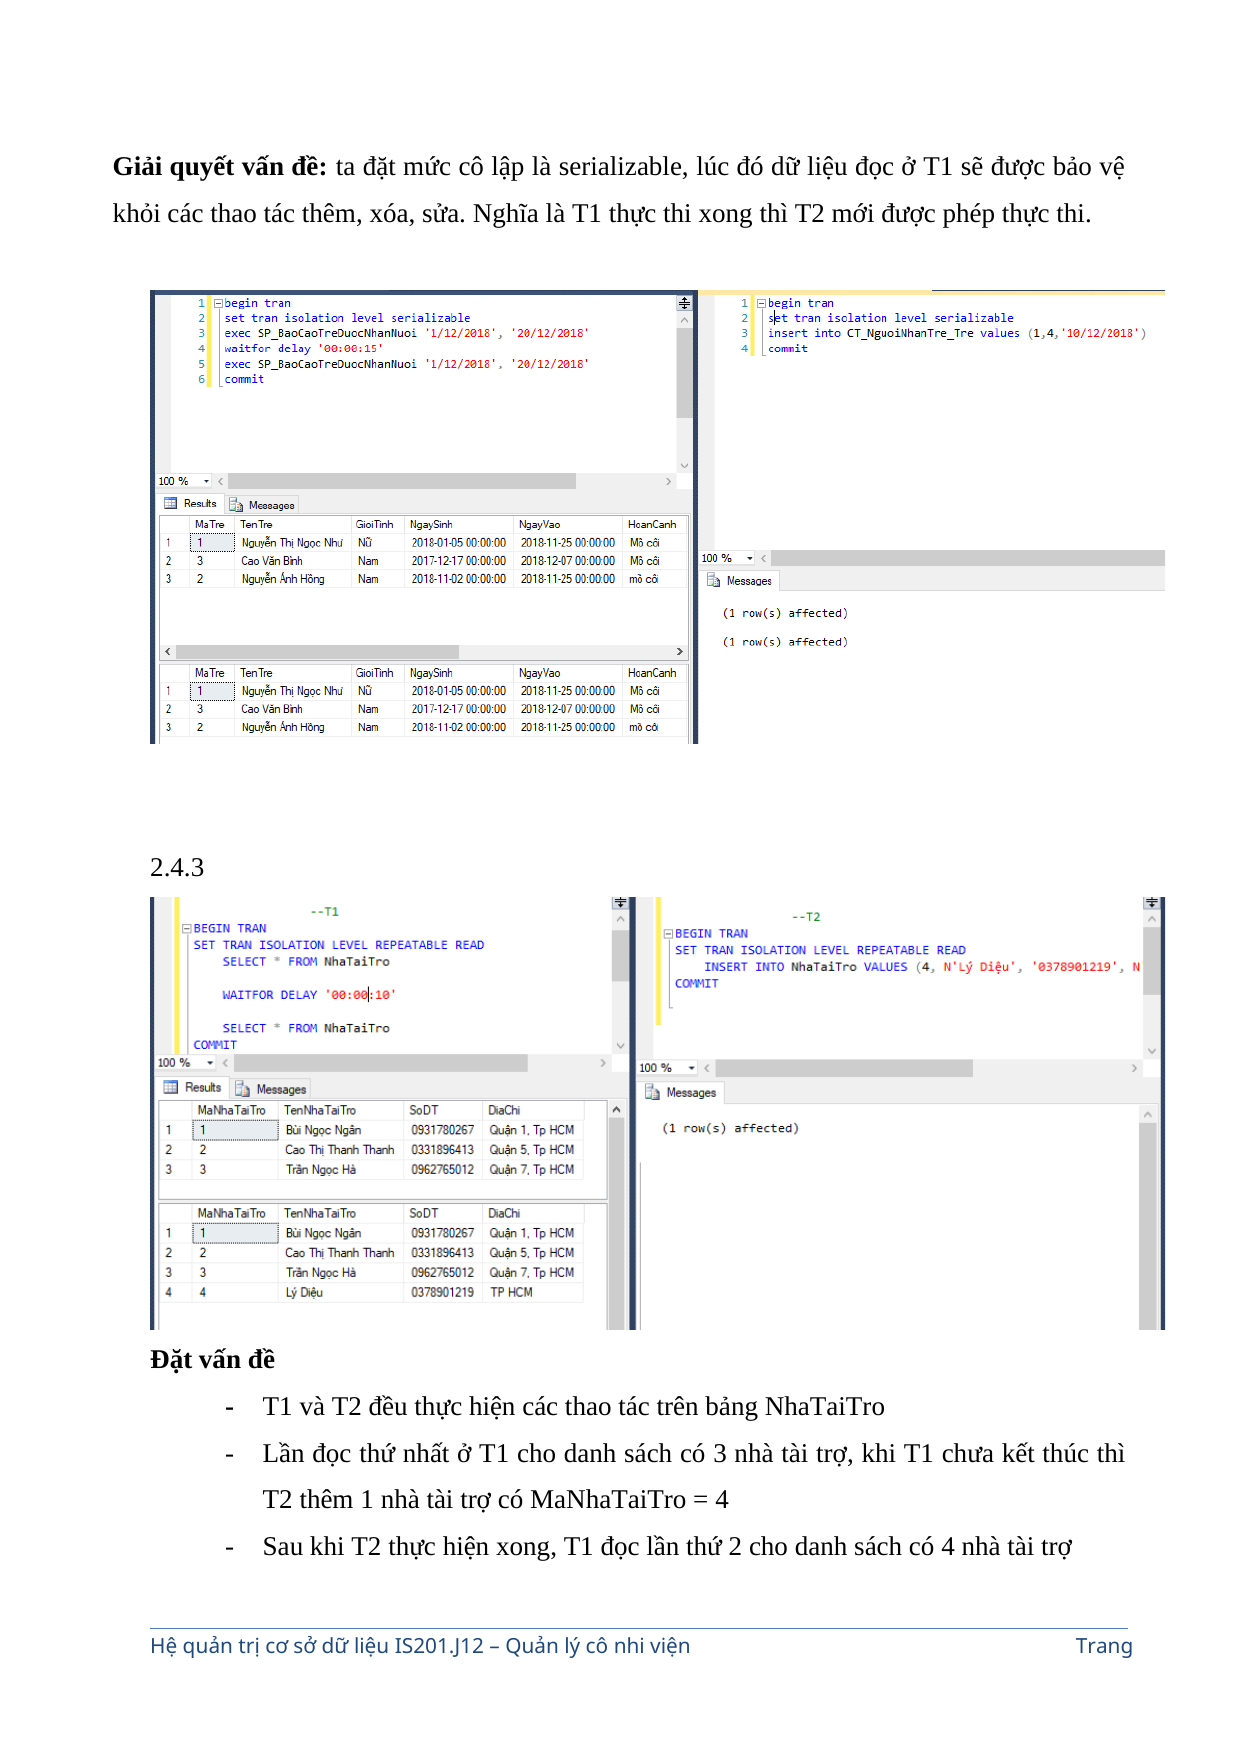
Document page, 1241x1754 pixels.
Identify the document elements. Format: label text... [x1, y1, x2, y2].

text Giải quyết vấn đề: ta đặt mức cô lập là serializable, lúc đó dữ liệu đọc ở T1 sẽ được bảo vệ khỏi các thao tác thêm, xóa, sửa. Nghĩa là T1 thực thi xong thì T2 mới được phép thực thi. [112, 150, 1128, 228]
text 2.4.3 [150, 851, 1128, 882]
list Sau khi T2 thực hiện xong, T1 đọc lần thứ 2 cho danh sách có 4 nhà tài trợ [225, 1530, 1128, 1561]
list T1 và T2 đều thực hiện các thao tác trên bảng NhaTaiTro [225, 1390, 1128, 1421]
picture [150, 290, 1166, 744]
picture [150, 897, 1166, 1330]
list Lần đọc thứ nhất ở T1 cho danh sách có 3 nhà tài trợ, khi T1 chưa kết thúc thì T2 thêm 1 nhà tài trợ có MaNhaTaiTro = 4 [225, 1437, 1128, 1514]
text Đặt vấn đề [150, 1343, 1128, 1374]
